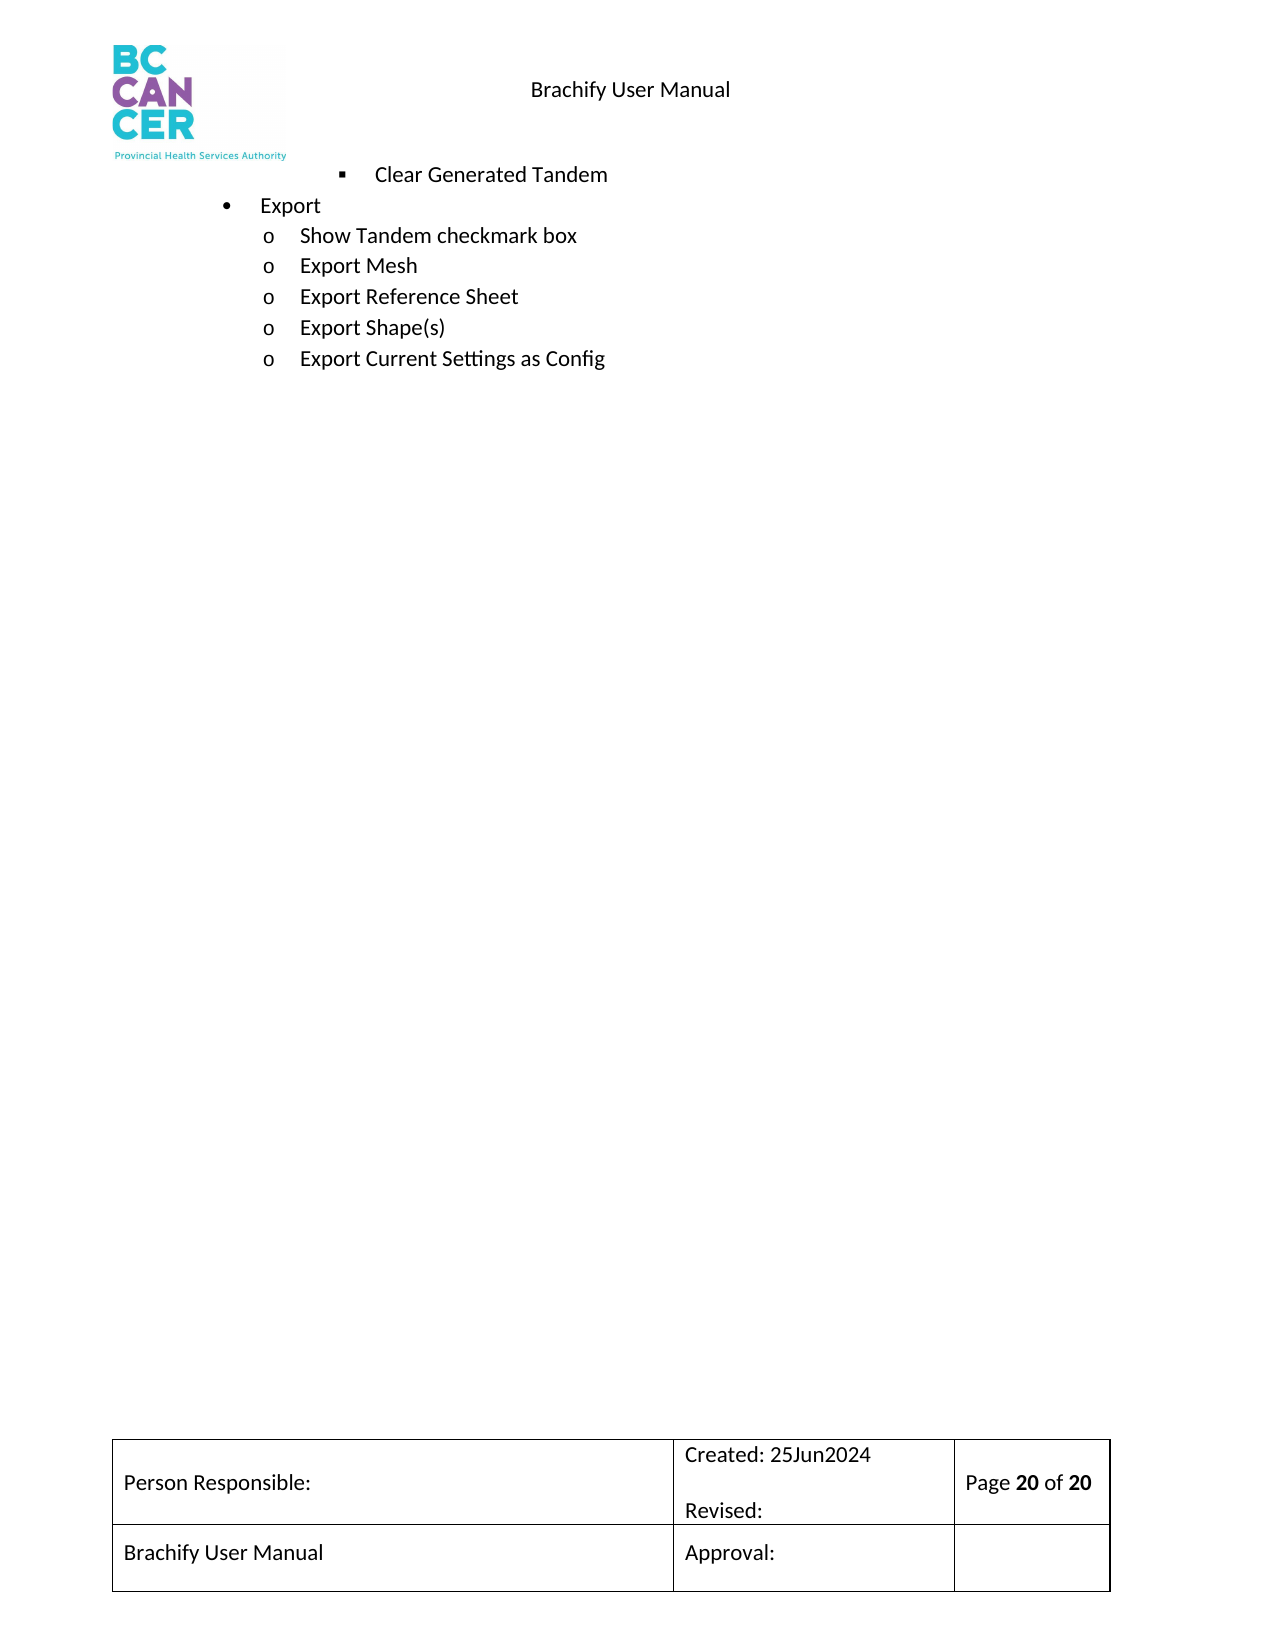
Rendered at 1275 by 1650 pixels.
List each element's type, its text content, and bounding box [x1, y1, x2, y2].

list Clear Generated Tandem [337, 161, 1162, 188]
list Export Current Settings as Config [262, 344, 1162, 372]
list Export Mesh [262, 252, 1162, 280]
list Export Shape(s) [262, 313, 1162, 342]
list Export Reference Sheet [262, 282, 1162, 311]
picture [112, 45, 286, 161]
list Show Tandem checkmark box [262, 221, 1162, 249]
list Export [223, 191, 1162, 219]
